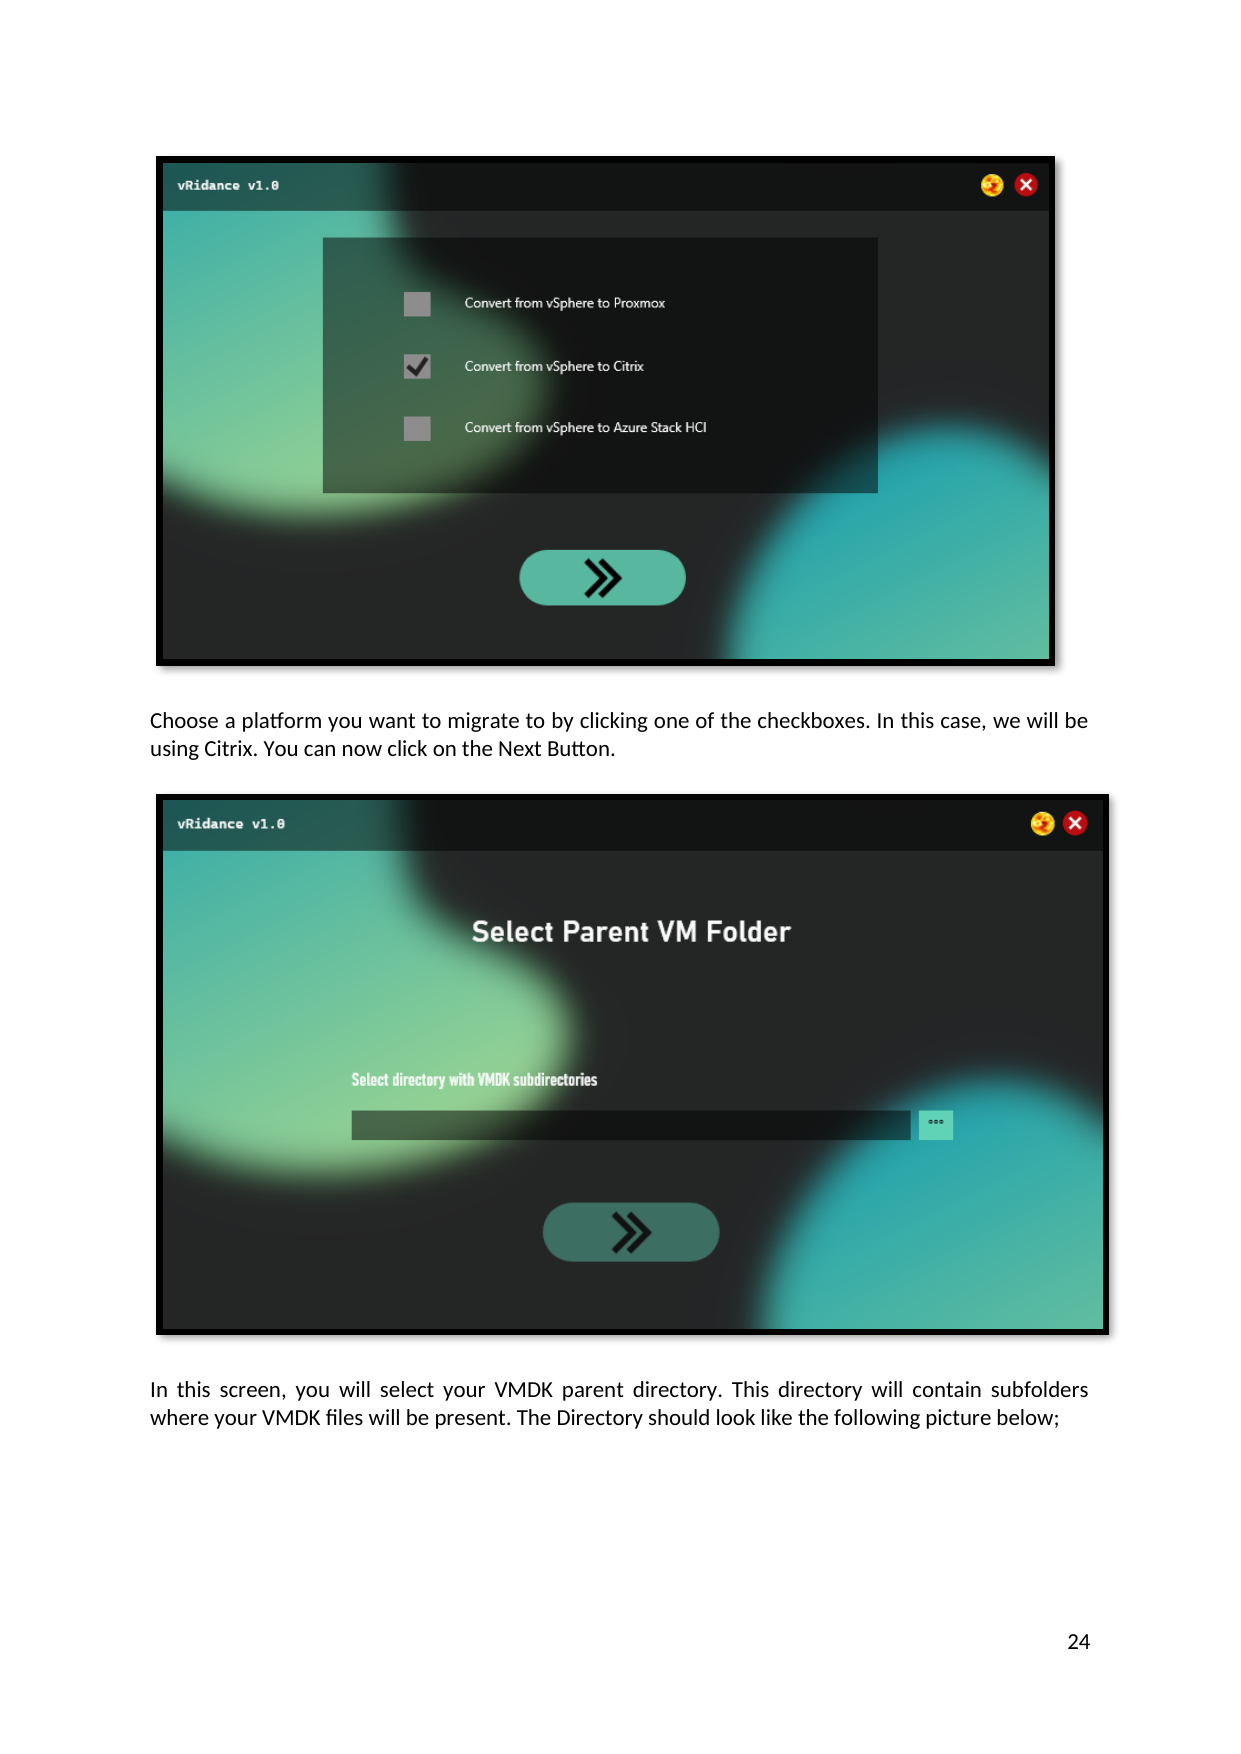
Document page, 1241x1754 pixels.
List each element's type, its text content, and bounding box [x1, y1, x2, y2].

picture [163, 163, 1049, 659]
picture [163, 800, 1103, 1329]
text Choose a platform you want to migrate to by clicking one of the checkboxes. In this case, we will be using Citrix. You can now click on the Next Button. [150, 706, 1090, 762]
text In this screen, you will select your VMDK parent directory. This directory will contain subfolders where your VMDK files will be present. The Directory should look like the following picture below; [150, 1375, 1090, 1431]
